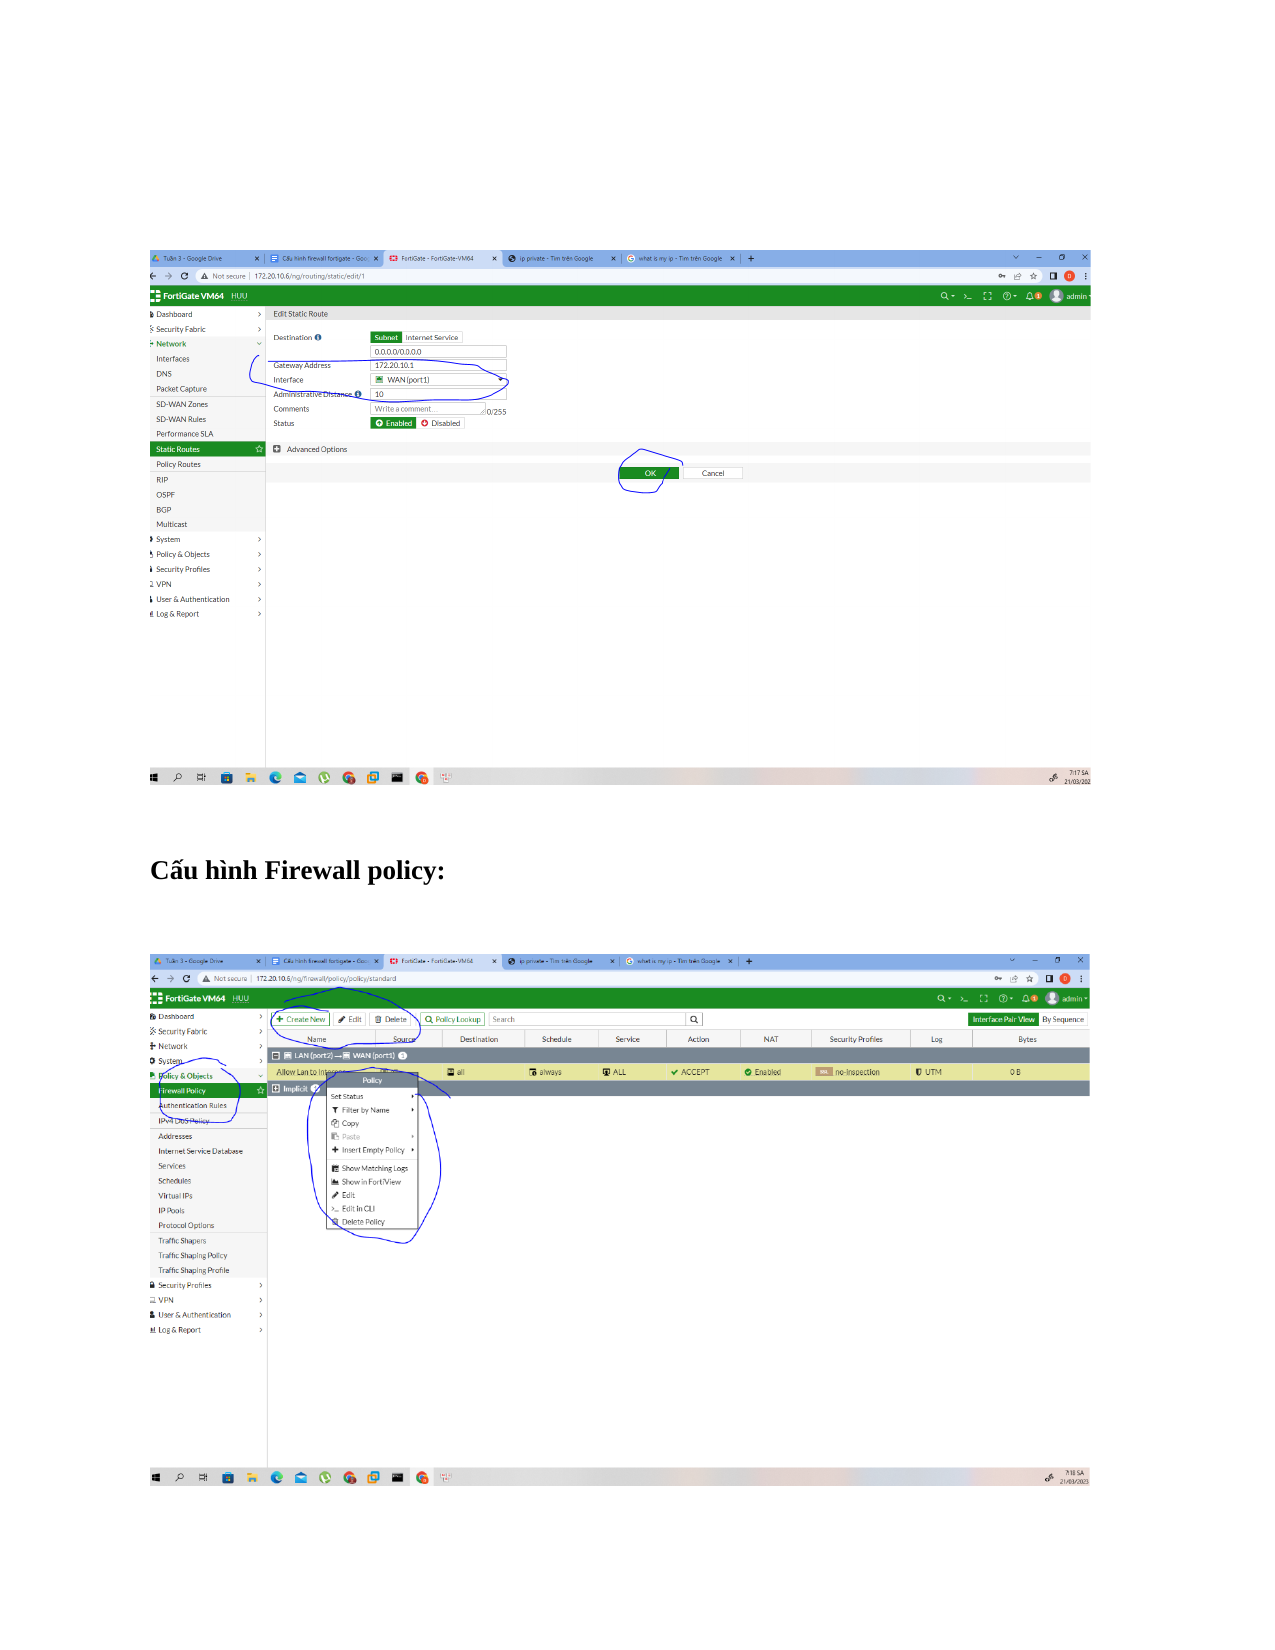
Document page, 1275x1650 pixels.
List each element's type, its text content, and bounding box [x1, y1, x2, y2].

picture [150, 250, 1091, 785]
picture [150, 954, 1090, 1486]
text Cấu hình Firewall policy: [150, 854, 1125, 885]
